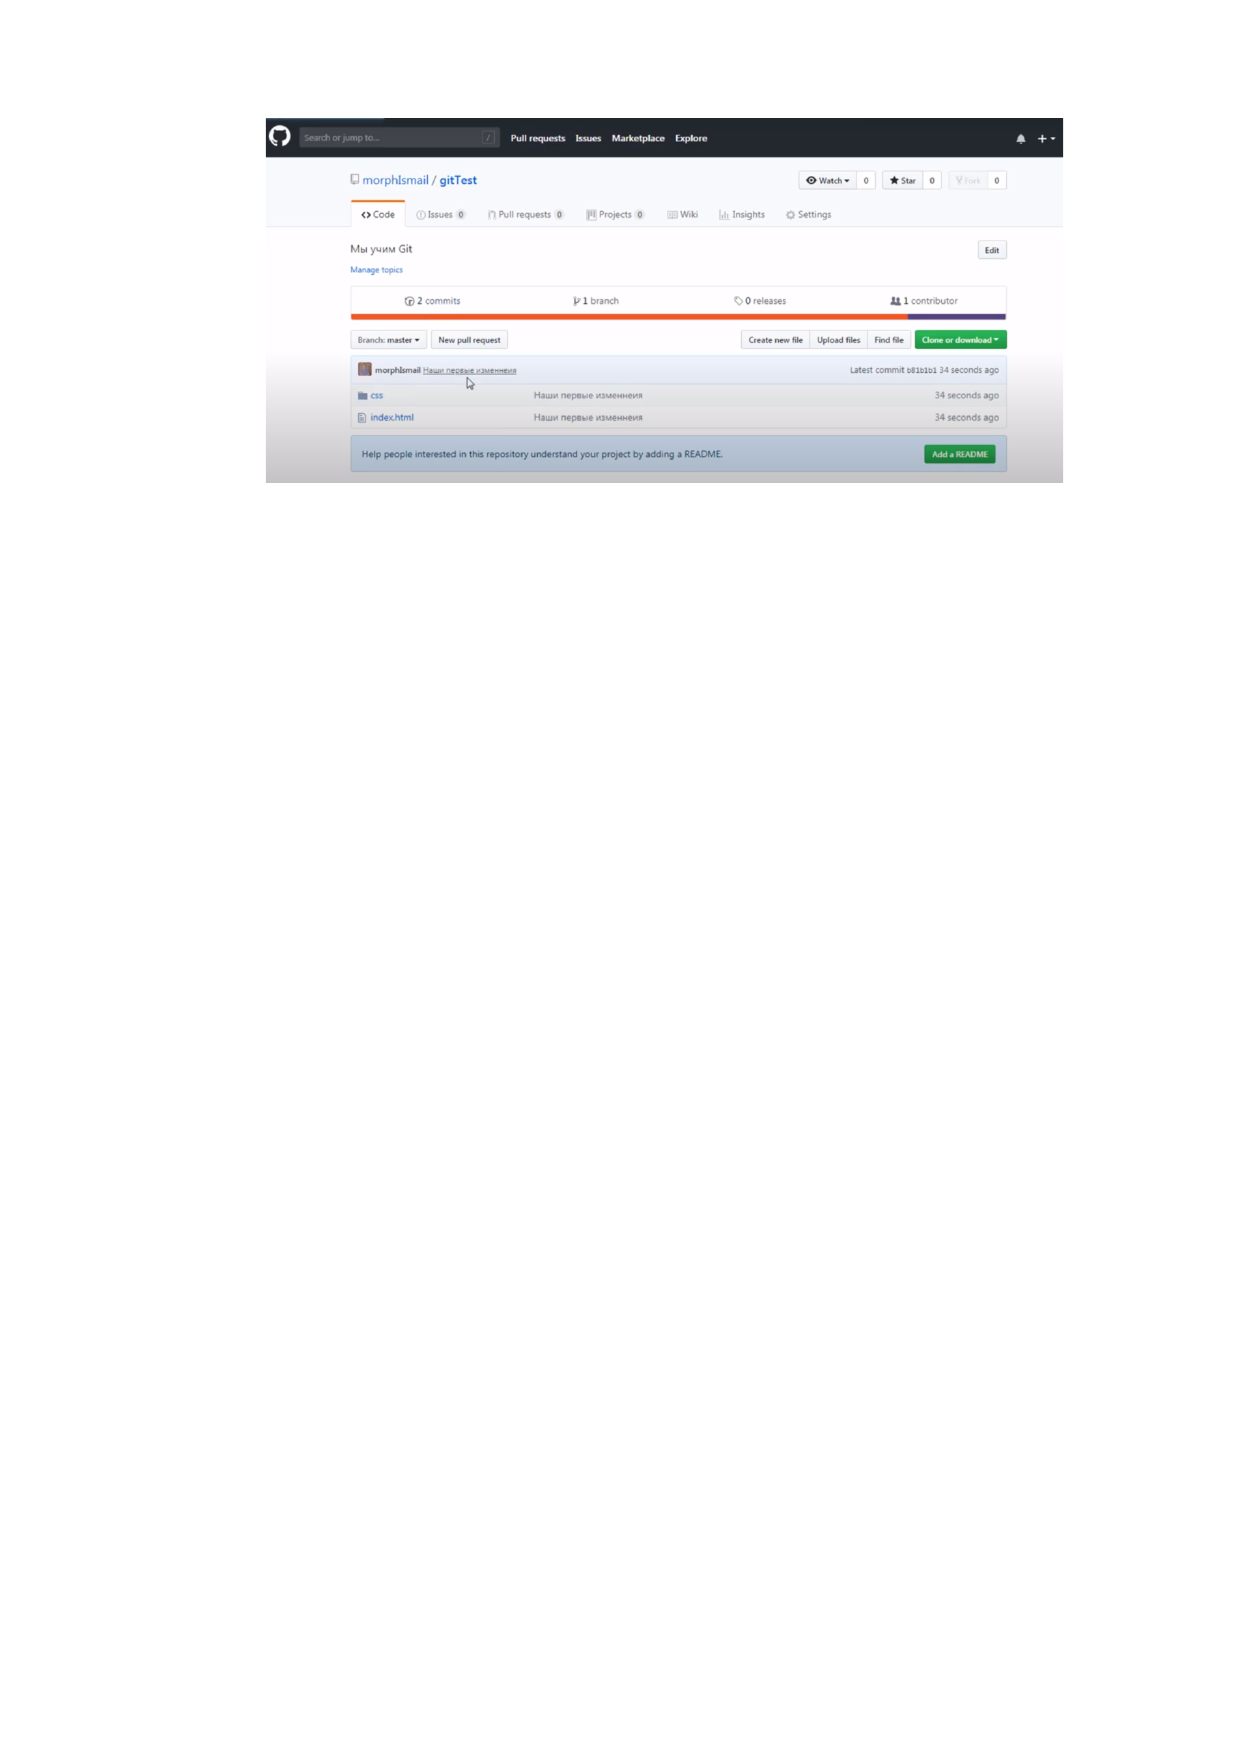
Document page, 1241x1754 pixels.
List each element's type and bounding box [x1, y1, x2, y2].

picture [265, 118, 1064, 483]
